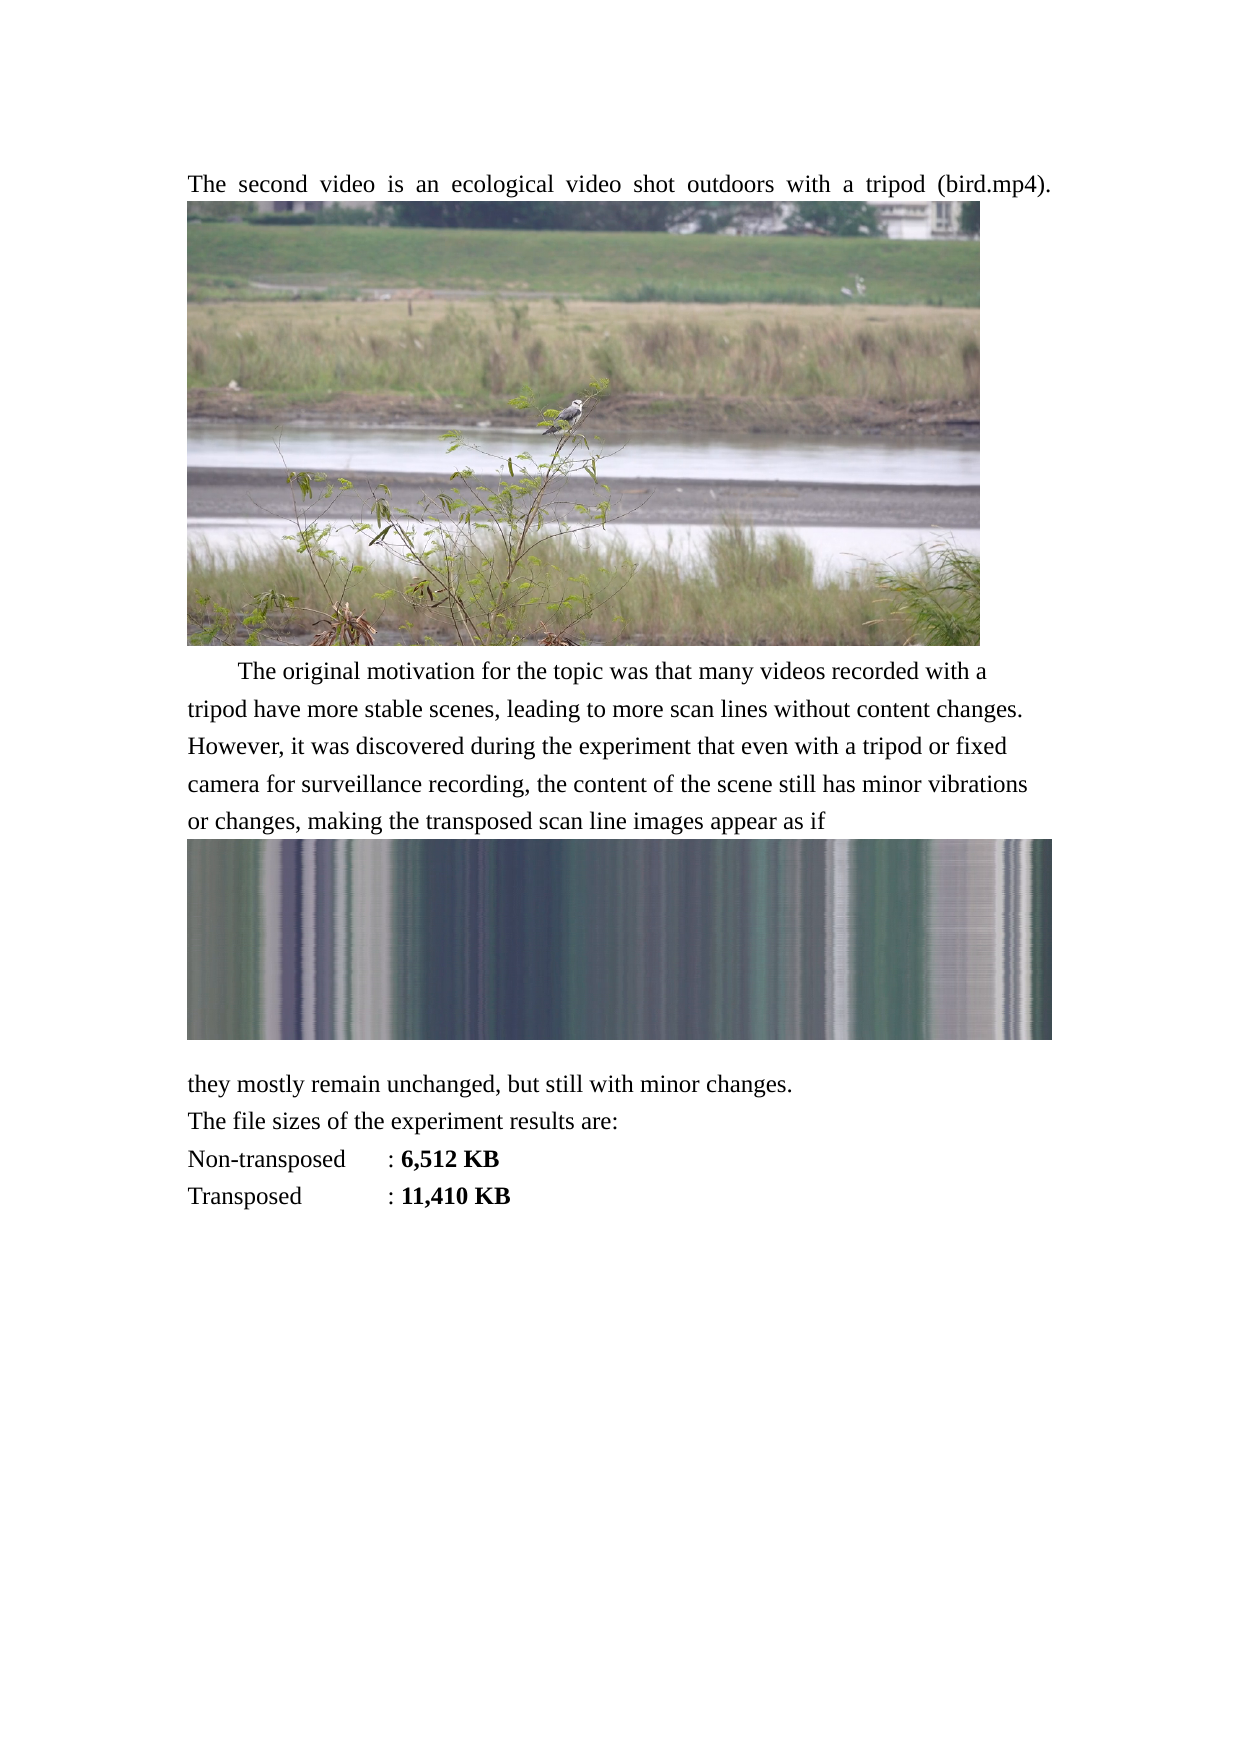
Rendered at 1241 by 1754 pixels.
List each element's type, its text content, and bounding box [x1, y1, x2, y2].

text Non-transposed : 6,512 KB [187, 1139, 1053, 1177]
text Transposed : 11,410 KB [187, 1177, 1053, 1214]
text they mostly remain unchanged, but still with minor changes. [187, 1064, 1053, 1102]
picture [187, 839, 1052, 1040]
text The file sizes of the experiment results are: [187, 1102, 1053, 1139]
picture [187, 201, 980, 646]
